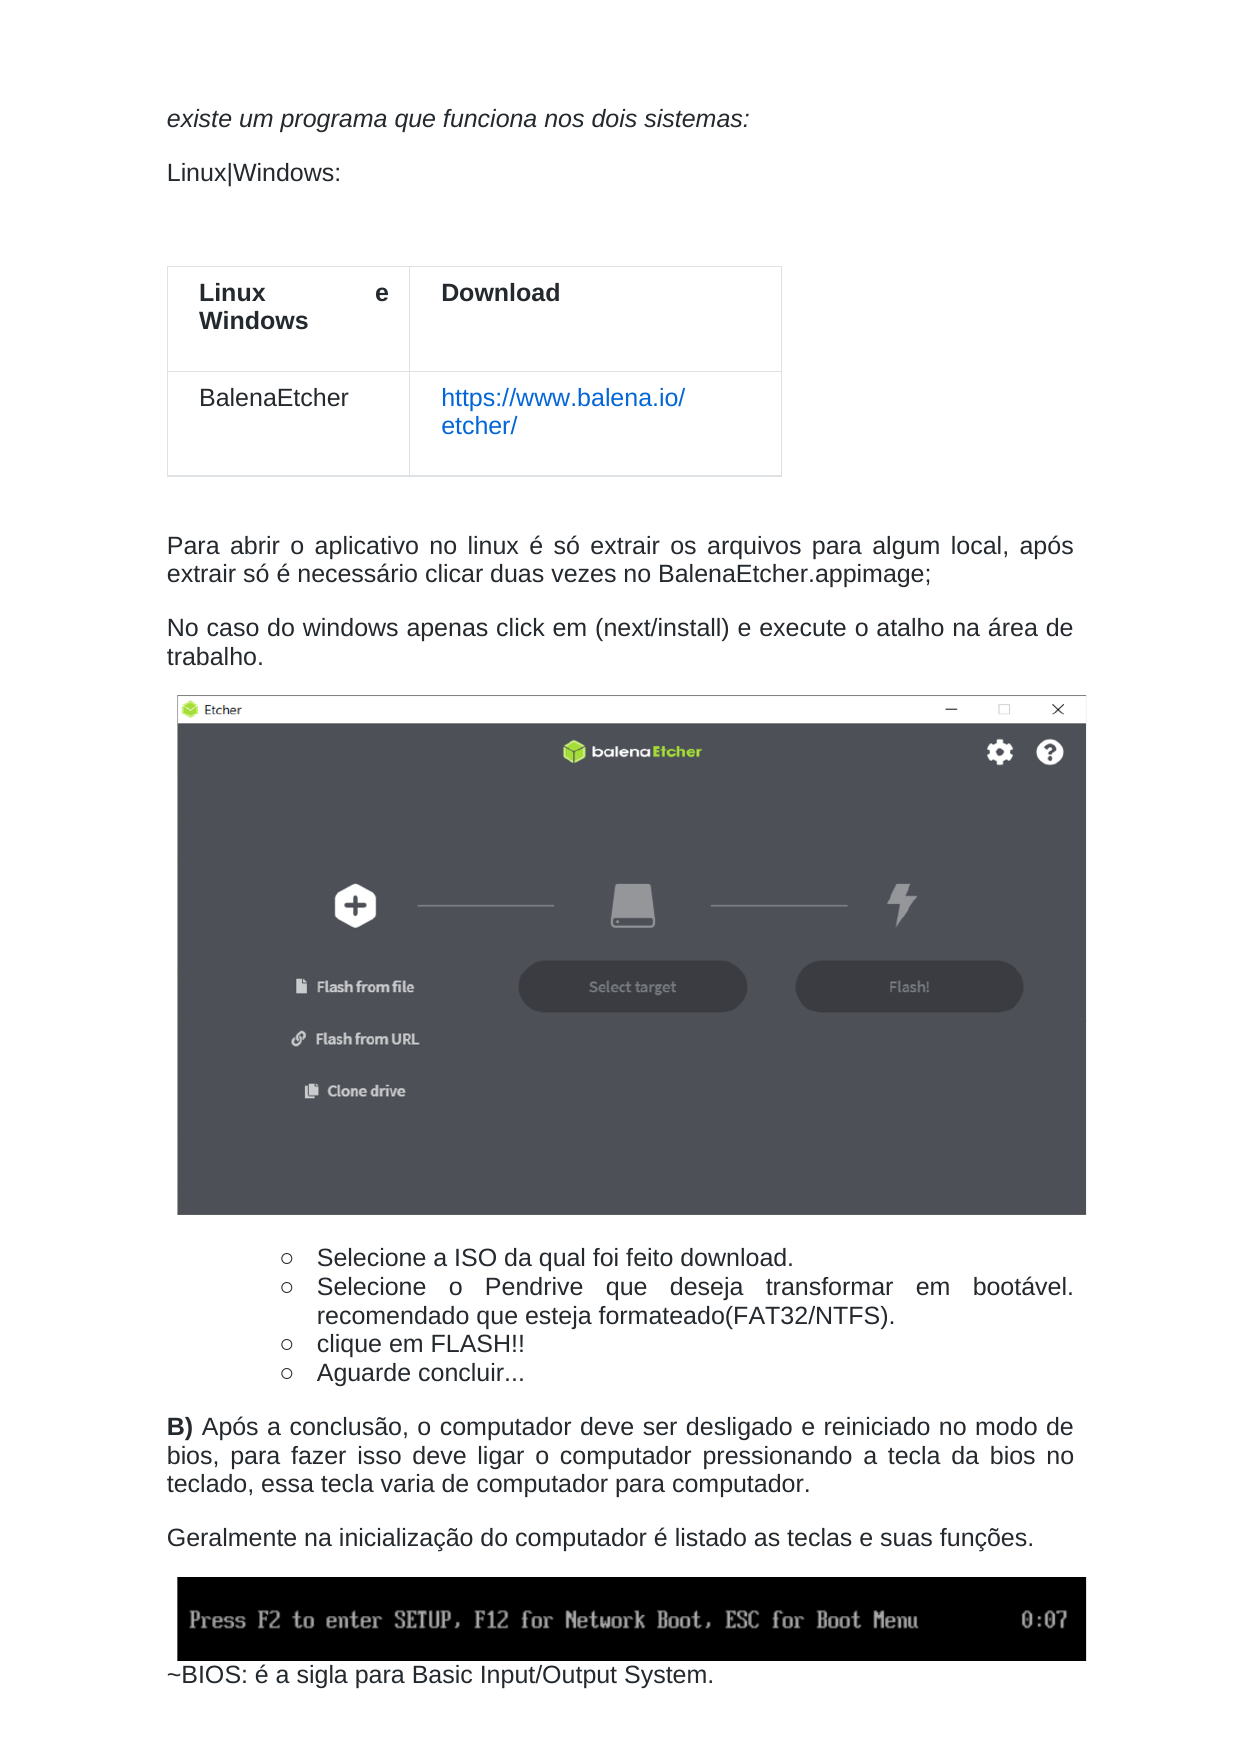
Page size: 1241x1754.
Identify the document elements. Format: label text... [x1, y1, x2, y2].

list clique em FLASH!! [279, 1329, 1076, 1358]
table_cell BalenaEtcher [168, 372, 409, 475]
picture [177, 1577, 1087, 1661]
picture [177, 695, 1087, 1215]
list Aguarde concluir... [279, 1358, 1076, 1387]
table_header Download [410, 267, 781, 371]
text No caso do windows apenas click em (next/install) e execute o atalho na área de trabalho. [167, 613, 1076, 671]
text Geralmente na inicialização do computador é listado as teclas e suas funções. [167, 1523, 1076, 1552]
text Linux|Windows: [167, 158, 1076, 187]
text existe um programa que funciona nos dois sistemas: [167, 104, 1076, 133]
text B) Após a conclusão, o computador deve ser desligado e reiniciado no modo de bios, para fazer isso deve ligar o computador pressionando a tecla da bios no teclado, essa tecla varia de computador para computador. [167, 1412, 1076, 1498]
list Selecione a ISO da qual foi feito download. [279, 1243, 1076, 1272]
text Para abrir o aplicativo no linux é só extrair os arquivos para algum local, após extrair só é necessário clicar duas vezes no BalenaEtcher.appimage; [167, 531, 1076, 588]
table_cell https://www.balena.io/etcher/ [410, 372, 781, 475]
list Selecione o Pendrive que deseja transformar em bootável. recomendado que esteja formateado(FAT32/NTFS). [279, 1272, 1076, 1329]
table_header Linux e Windows [168, 267, 409, 371]
text ~BIOS: é a sigla para Basic Input/Output System. [167, 1660, 1076, 1689]
